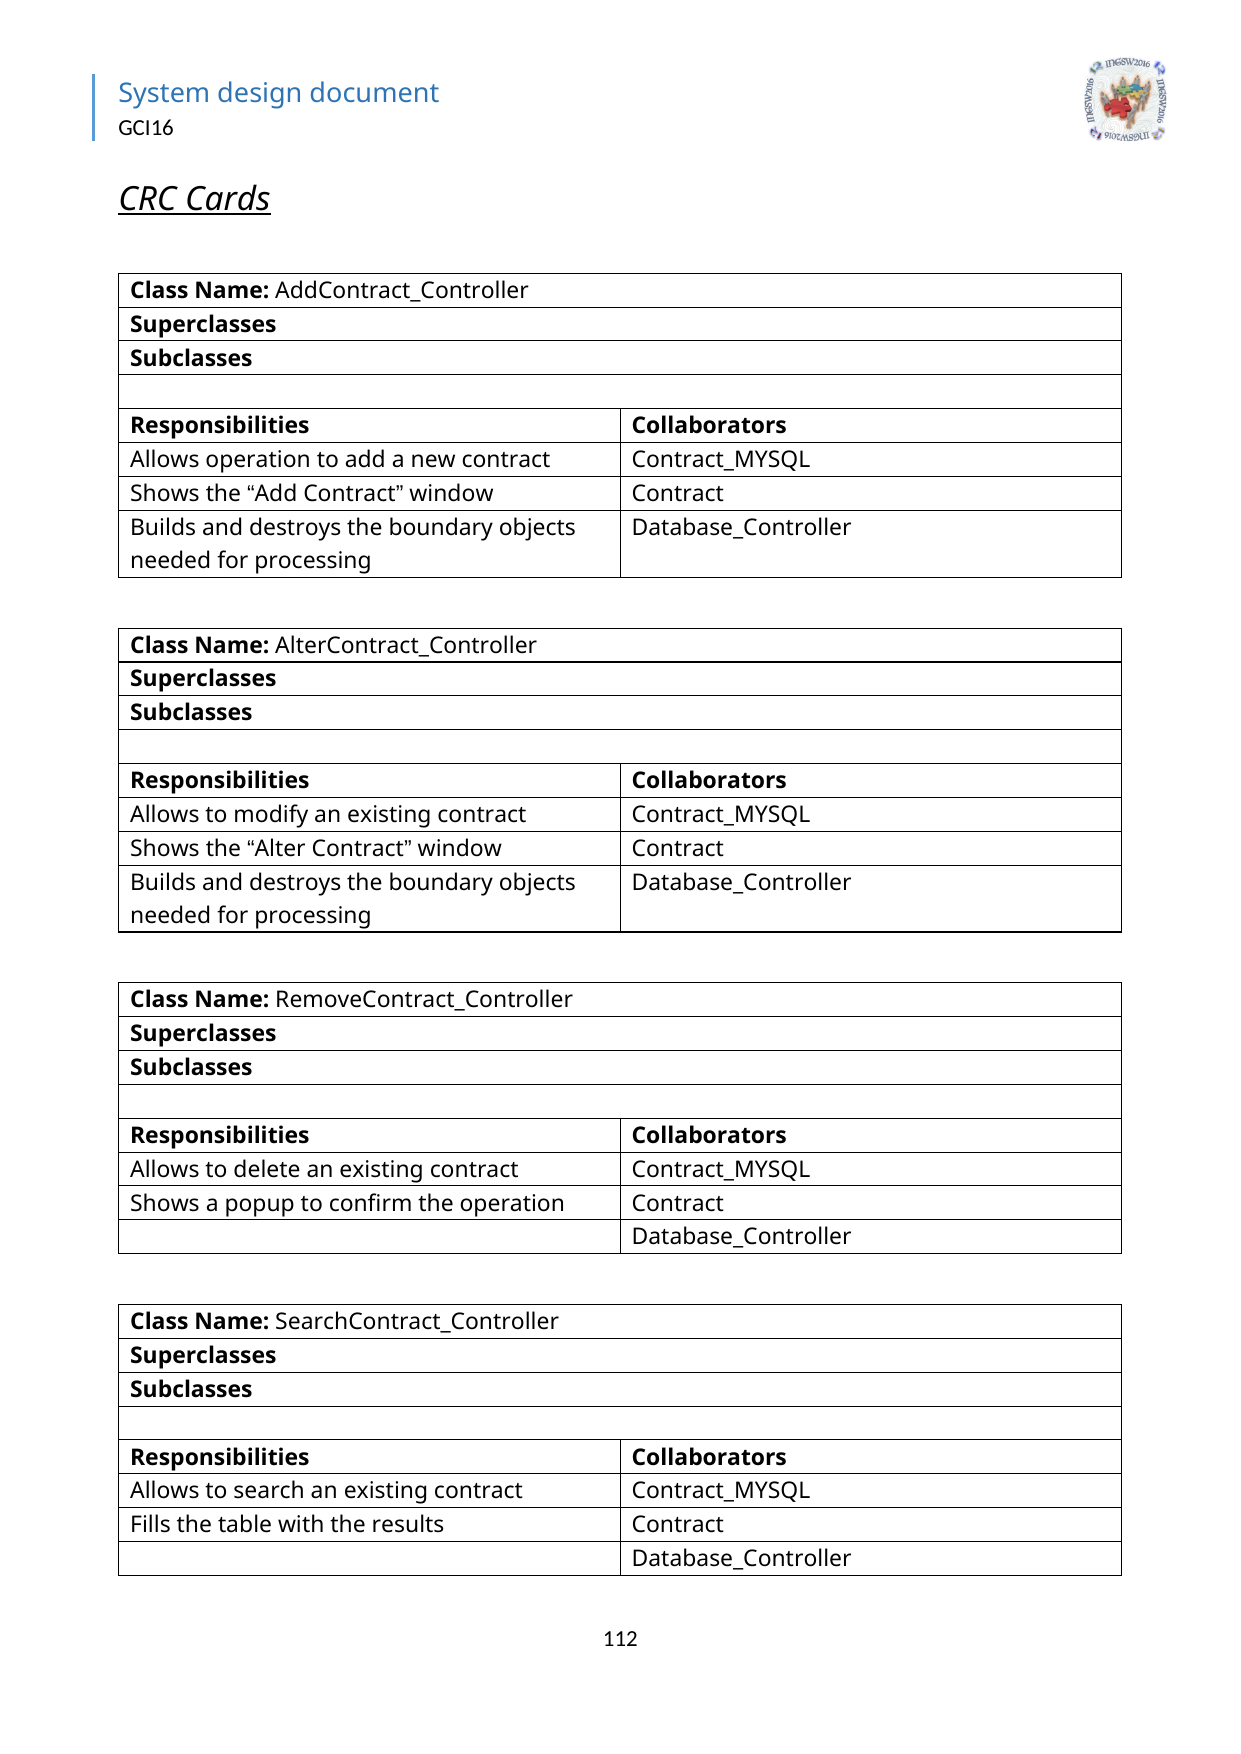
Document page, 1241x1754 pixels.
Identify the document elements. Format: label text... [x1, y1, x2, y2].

table_cell Fills the table with the results [119, 1508, 620, 1541]
table_cell Responsibilities [119, 1440, 620, 1473]
table_cell Subclasses [119, 341, 1121, 374]
table_header Class Name: AlterContract_Controller [119, 629, 1121, 661]
table_cell Collaborators [621, 1440, 1121, 1473]
table_cell Contract_MYSQL [621, 443, 1121, 476]
table_cell Subclasses [119, 696, 1121, 729]
table_cell Contract [621, 477, 1121, 510]
table_cell Contract_MYSQL [621, 798, 1121, 831]
table_cell [119, 1085, 1121, 1118]
table_cell Collaborators [621, 1119, 1121, 1152]
table_cell [119, 730, 1121, 763]
table_cell Contract [621, 1508, 1121, 1541]
table_cell Builds and destroys the boundary objects needed for processing [119, 866, 620, 931]
table_cell Database_Controller [621, 1542, 1121, 1575]
table_header Class Name: RemoveContract_Controller [119, 983, 1121, 1016]
table_cell Collaborators [621, 409, 1121, 442]
table_cell Superclasses [119, 308, 1121, 340]
table_cell Allows to modify an existing contract [119, 798, 620, 831]
table_cell Allows operation to add a new contract [119, 443, 620, 476]
table_cell Contract [621, 832, 1121, 864]
table_cell Subclasses [119, 1051, 1121, 1084]
table_cell Responsibilities [119, 409, 620, 442]
table_cell [119, 1220, 620, 1253]
table_cell Responsibilities [119, 764, 620, 797]
table_cell Contract_MYSQL [621, 1153, 1121, 1185]
table_cell Contract_MYSQL [621, 1474, 1121, 1507]
table_cell Allows to delete an existing contract [119, 1153, 620, 1185]
table_cell Shows a popup to confirm the operation [119, 1186, 620, 1219]
picture [1076, 55, 1171, 149]
table_header Class Name: SearchContract_Controller [119, 1305, 1121, 1338]
table_cell Contract [621, 1186, 1121, 1219]
table_cell Shows the “Add Contract” window [119, 477, 620, 510]
table_cell Database_Controller [621, 1220, 1121, 1253]
table_cell Superclasses [119, 663, 1121, 695]
table_cell Database_Controller [621, 511, 1121, 577]
subtitle CRC Cards [118, 175, 1122, 220]
table_cell Collaborators [621, 764, 1121, 797]
table_cell Superclasses [119, 1017, 1121, 1050]
table_cell Responsibilities [119, 1119, 620, 1152]
table_cell Allows to search an existing contract [119, 1474, 620, 1507]
table_header Class Name: AddContract_Controller [119, 274, 1121, 307]
table_cell Builds and destroys the boundary objects needed for processing [119, 511, 620, 577]
table_cell Shows the “Alter Contract” window [119, 832, 620, 864]
table_cell Superclasses [119, 1339, 1121, 1372]
table_cell [119, 1542, 620, 1575]
table_cell [119, 1407, 1121, 1439]
table_cell [119, 375, 1121, 408]
table_cell Subclasses [119, 1373, 1121, 1406]
table_cell Database_Controller [621, 866, 1121, 931]
